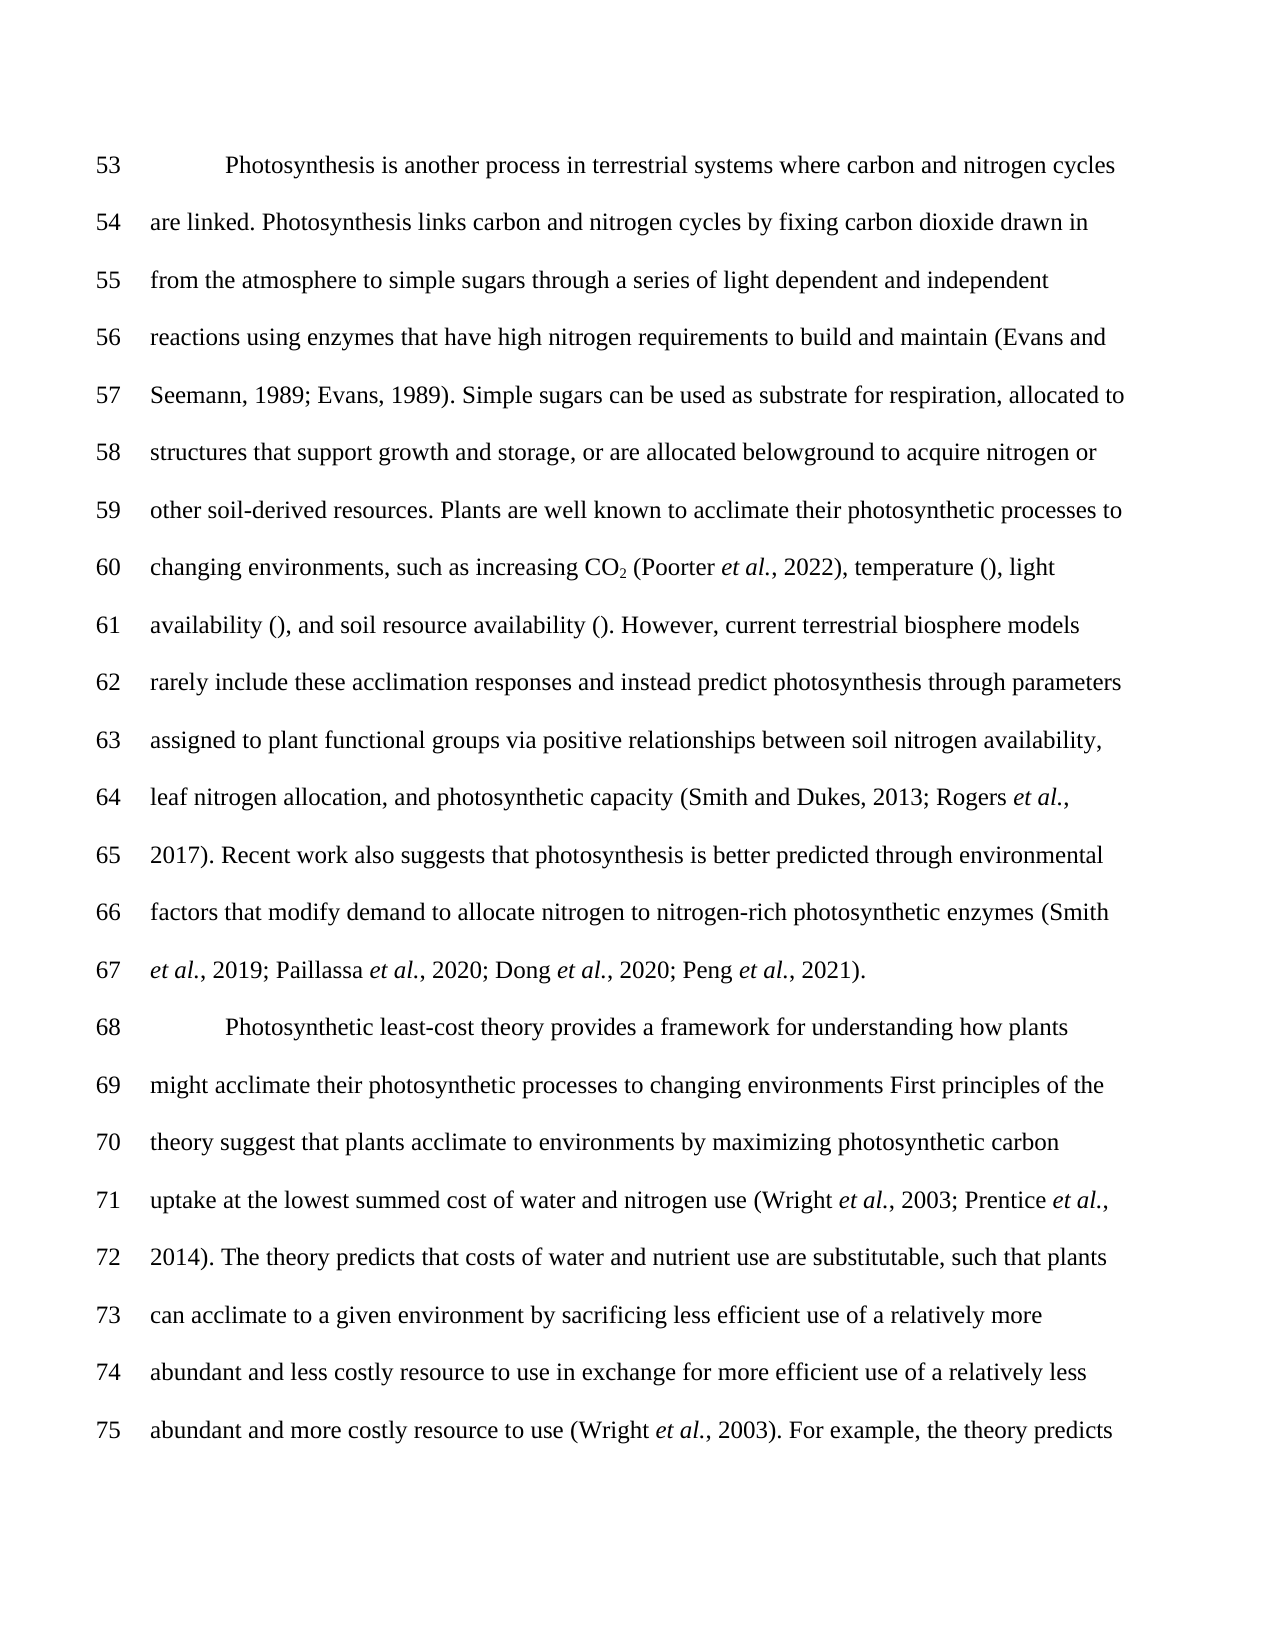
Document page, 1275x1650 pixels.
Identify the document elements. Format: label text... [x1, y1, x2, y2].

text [150, 1012, 1125, 1444]
text Photosynthesis is another process in terrestrial systems where carbon and nitrogen cycles are linked. Photosynthesis links carbon and nitrogen cycles by fixing carbon dioxide drawn in from the atmosphere to simple sugars through a series of light dependent and independent reactions using enzymes that have high nitrogen requirements to build and maintain (Evans and Seemann, 1989; Evans, 1989). Simple sugars can be used as substrate for respiration, allocated to structures that support growth and storage, or are allocated belowground to acquire nitrogen or other soil-derived resources. Plants are well known to acclimate their photosynthetic processes to changing environments, such as increasing CO2 (Poorter et al., 2022), temperature (), light availability (), and soil resource availability (). However, current terrestrial biosphere models rarely include these acclimation responses and instead predict photosynthesis through parameters assigned to plant functional groups via positive relationships between soil nitrogen availability, leaf nitrogen allocation, and photosynthetic capacity (Smith and Dukes, 2013; Rogers et al., 2017). Recent work also suggests that photosynthesis is better predicted through environmental factors that modify demand to allocate nitrogen to nitrogen-rich photosynthetic enzymes (Smith et al., 2019; Paillassa et al., 2020; Dong et al., 2020; Peng et al., 2021). [150, 150, 1125, 984]
